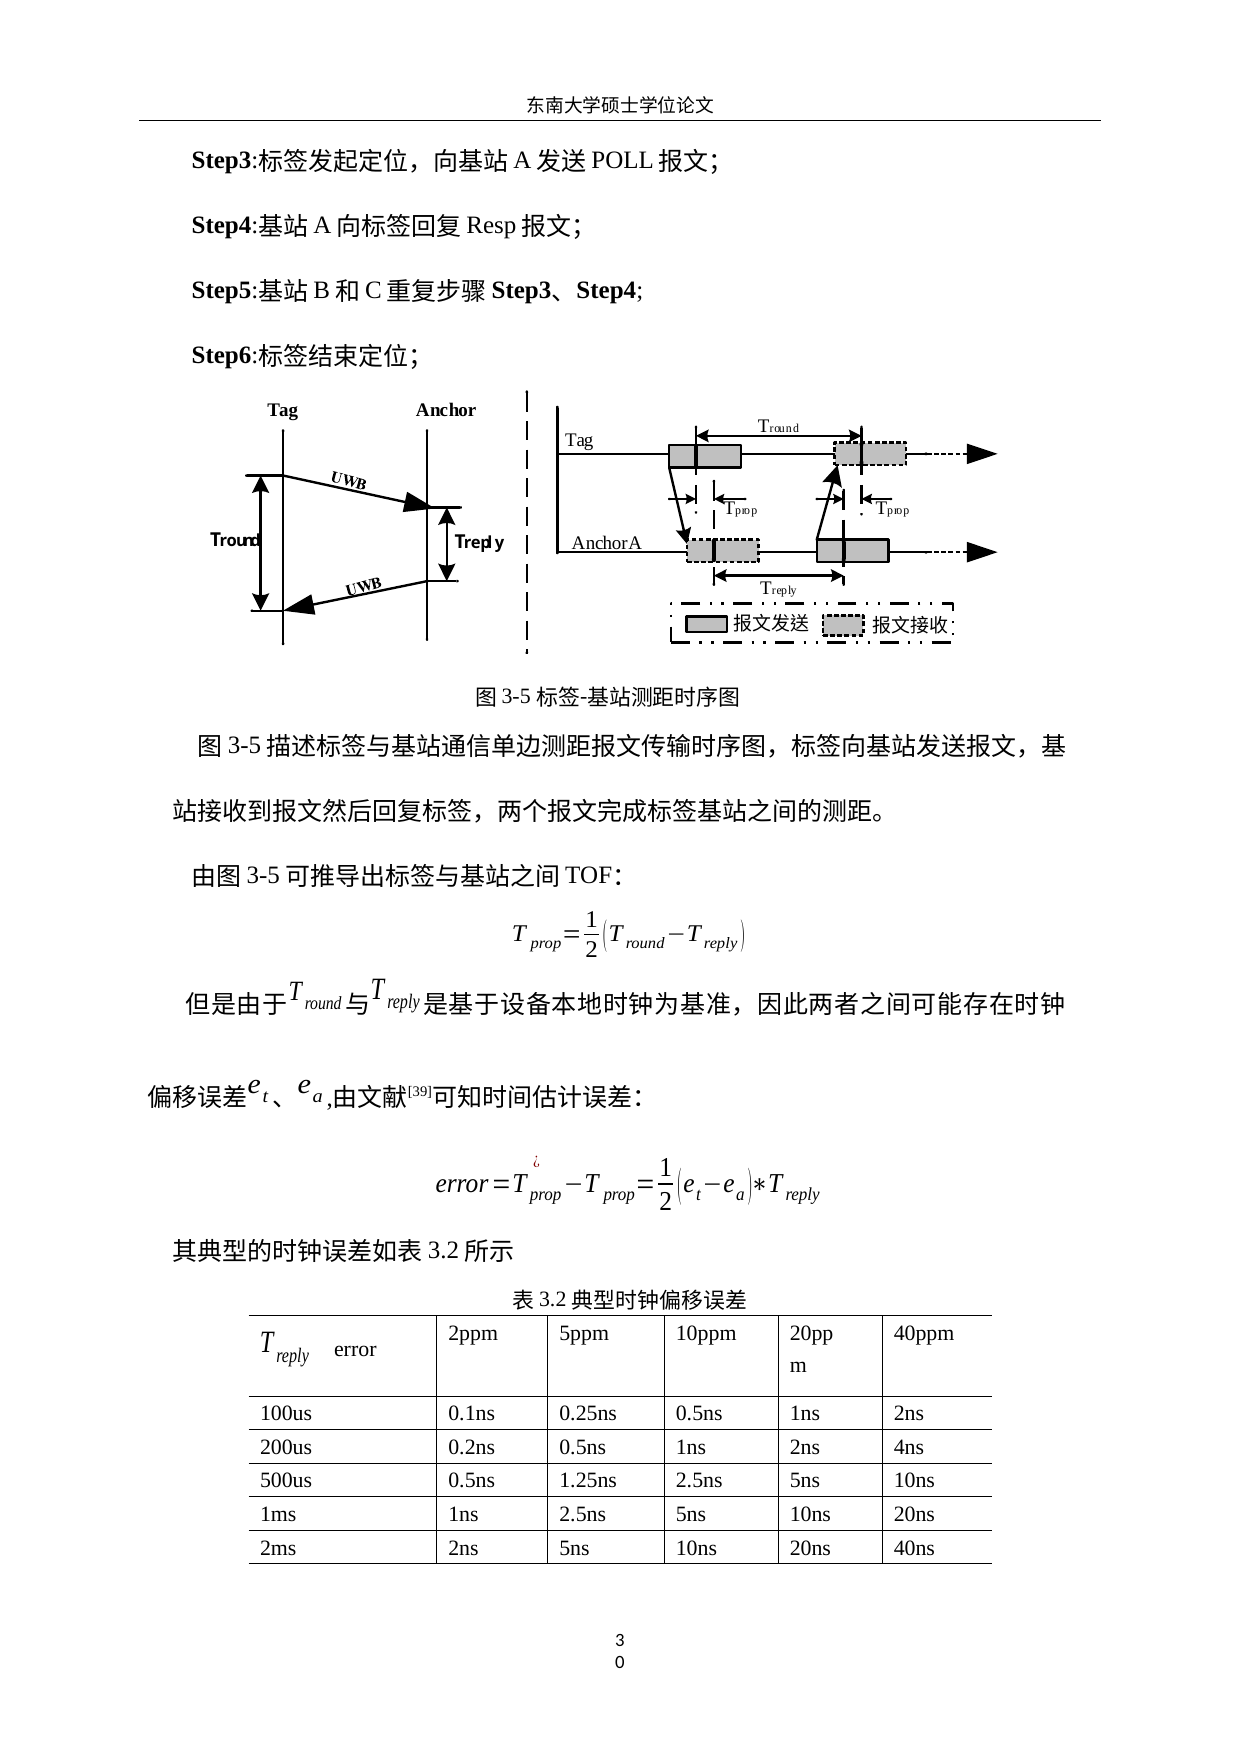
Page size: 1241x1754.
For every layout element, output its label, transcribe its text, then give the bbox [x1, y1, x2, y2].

table_cell 20ns [883, 1497, 992, 1530]
table_cell 1ns [437, 1497, 547, 1530]
table_cell 10ns [779, 1497, 882, 1530]
text Step4:基站A向标签回复Resp报文； [172, 192, 1068, 257]
table_cell 2.5ns [665, 1464, 778, 1496]
table_cell 10ns [883, 1464, 992, 1496]
table_cell 5ns [548, 1531, 664, 1563]
table_cell 0.1ns [437, 1397, 547, 1429]
table_header 10ppm [665, 1316, 778, 1396]
table_cell 10ns [665, 1531, 778, 1563]
text 图3-5描述标签与基站通信单边测距报文传输时序图，标签向基站发送报文，基站接收到报文然后回复标签，两个报文完成标签基站之间的测距。 [172, 712, 1068, 842]
text Step5:基站B和C重复步骤Step3、Step4; [172, 257, 1068, 322]
table_cell 2ns [779, 1430, 882, 1463]
table_cell 0.5ns [665, 1397, 778, 1429]
table_cell 1ns [665, 1430, 778, 1463]
text 表3.2 典型时钟偏移误差 [172, 1282, 1068, 1315]
table_header 5ppm [548, 1316, 664, 1396]
table_header 2ppm [437, 1316, 547, 1396]
table_cell 0.5ns [437, 1464, 547, 1496]
table_cell 1.25ns [548, 1464, 664, 1496]
table_cell 200us [249, 1430, 436, 1463]
table_cell 2ns [437, 1531, 547, 1563]
text 由图3-5可推导出标签与基站之间TOF： [172, 842, 1068, 907]
text Step6:标签结束定位； [172, 322, 1068, 387]
table_cell 4ns [883, 1430, 992, 1463]
table_header 40ppm [883, 1316, 992, 1396]
table_cell 100us [249, 1397, 436, 1429]
table_cell 20ns [779, 1531, 882, 1563]
table_cell 1ns [779, 1397, 882, 1429]
table_header error [249, 1316, 436, 1396]
table_cell 5ns [665, 1497, 778, 1530]
table_cell 0.25ns [548, 1397, 664, 1429]
table_cell 5ns [779, 1464, 882, 1496]
table_cell 40ns [883, 1531, 992, 1563]
text 其典型的时钟误差如表3.2所示 [148, 1217, 1068, 1282]
text Step3:标签发起定位，向基站A发送POLL报文； [172, 127, 1068, 192]
table_cell 2ns [883, 1397, 992, 1429]
table_cell 0.5ns [548, 1430, 664, 1463]
table_cell 500us [249, 1464, 436, 1496]
text 图3-5 标签-基站测距时序图 [148, 679, 1068, 712]
table_cell 2.5ns [548, 1497, 664, 1530]
table_header 20ppm [779, 1316, 882, 1396]
table_cell 1ms [249, 1497, 436, 1530]
table_cell 0.2ns [437, 1430, 547, 1463]
text 但是由于与是基于设备本地时钟为基准，因此两者之间可能存在时钟偏移误差、,由文献[39]可知时间估计误差： [148, 972, 1068, 1134]
table_cell 2ms [249, 1531, 436, 1563]
